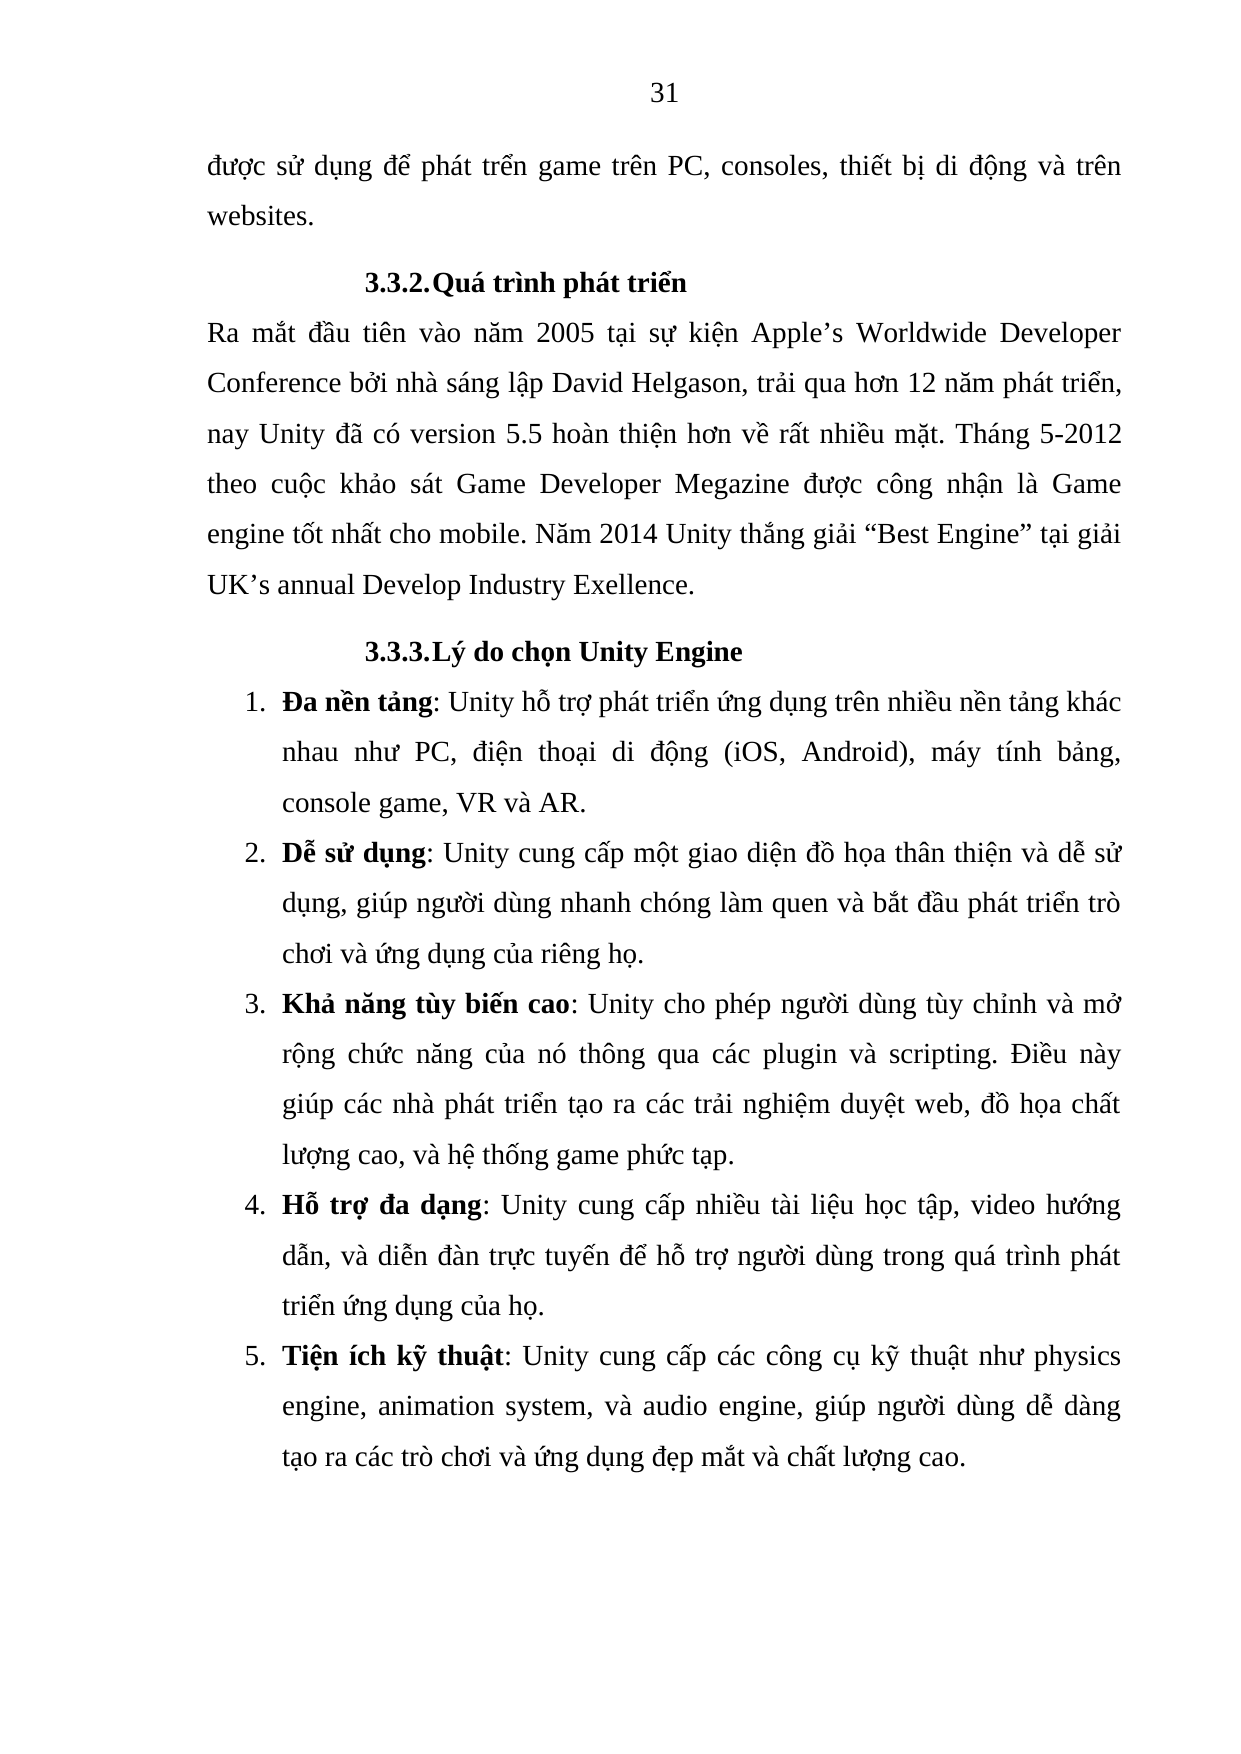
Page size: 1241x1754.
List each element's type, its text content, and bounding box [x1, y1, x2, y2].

list Tiện ích kỹ thuật: Unity cung cấp các công cụ kỹ thuật như physics engine, animation system, và audio engine, giúp người dùng dễ dàng tạo ra các trò chơi và ứng dụng đẹp mắt và chất lượng cao. [244, 1338, 1122, 1472]
subtitle Lý do chọn Unity Engine [364, 634, 1122, 667]
list Dễ sử dụng: Unity cung cấp một giao diện đồ họa thân thiện và dễ sử dụng, giúp người dùng nhanh chóng làm quen và bắt đầu phát triển trò chơi và ứng dụng của riêng họ. [244, 835, 1122, 969]
list Khả năng tùy biến cao: Unity cho phép người dùng tùy chỉnh và mở rộng chức năng của nó thông qua các plugin và scripting. Điều này giúp các nhà phát triển tạo ra các trải nghiệm duyệt web, đồ họa chất lượng cao, và hệ thống game phức tạp. [244, 986, 1122, 1171]
list Đa nền tảng: Unity hỗ trợ phát triển ứng dụng trên nhiều nền tảng khác nhau như PC, điện thoại di động (iOS, Android), máy tính bảng, console game, VR và AR. [244, 684, 1122, 818]
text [207, 148, 1122, 232]
text Ra mắt đầu tiên vào năm 2005 tại sự kiện Apple’s Worldwide Developer Conference bởi nhà sáng lập David Helgason, trải qua hơn 12 năm phát triển, nay Unity đã có version 5.5 hoàn thiện hơn về rất nhiều mặt. Tháng 5-2012 theo cuộc khảo sát Game Developer Megazine được công nhận là Game engine tốt nhất cho mobile. Năm 2014 Unity thắng giải “Best Engine” tại giải UK’s annual Develop Industry Exellence. [207, 315, 1122, 600]
subtitle Quá trình phát triển [364, 265, 1122, 298]
list Hỗ trợ đa dạng: Unity cung cấp nhiều tài liệu học tập, video hướng dẫn, và diễn đàn trực tuyến để hỗ trợ người dùng trong quá trình phát triển ứng dụng của họ. [244, 1187, 1122, 1321]
